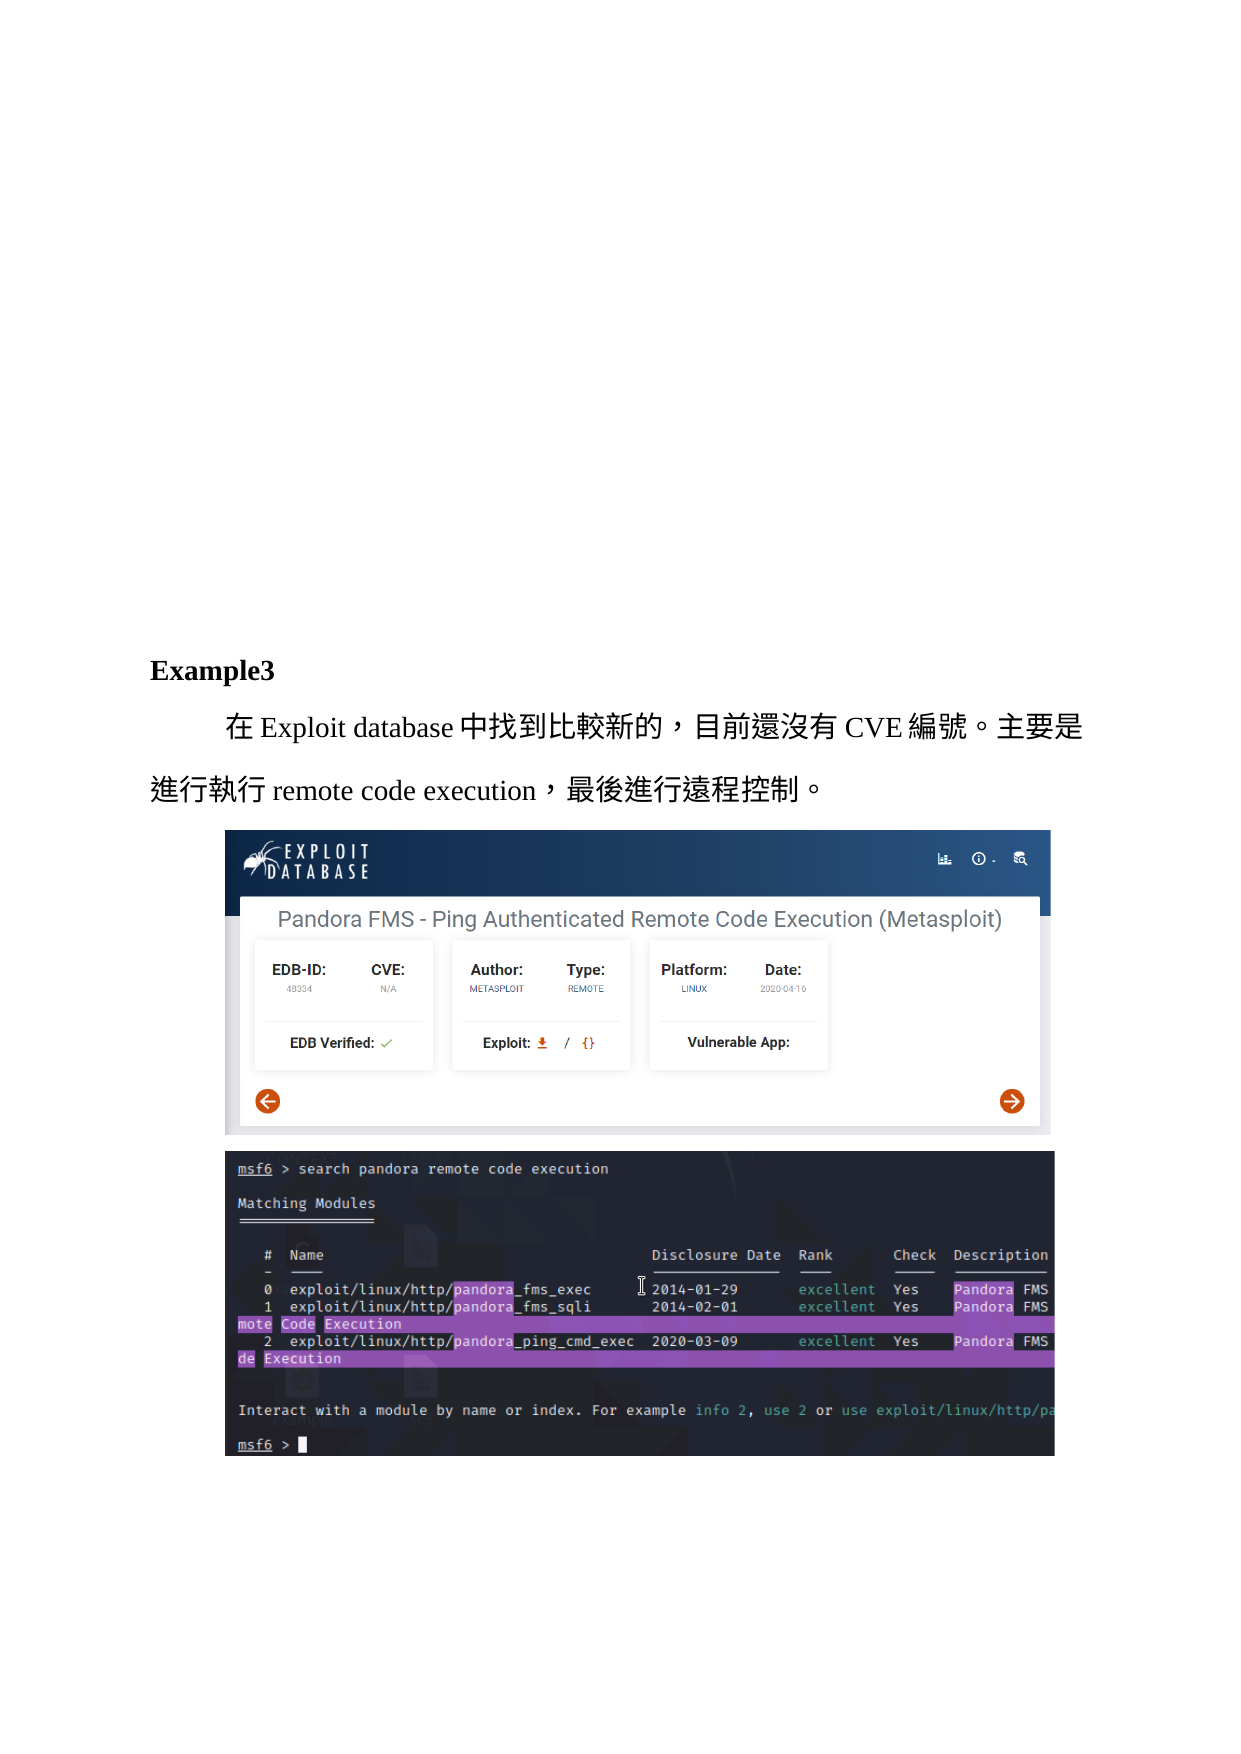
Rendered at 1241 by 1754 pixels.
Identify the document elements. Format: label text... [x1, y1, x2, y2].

subtitle Example3 [150, 653, 1090, 687]
text 在Exploit database中找到比較新的，目前還沒有CVE編號。主要是進行執行remote code execution，最後進行遠程控制。 [150, 703, 1090, 809]
picture [225, 830, 1051, 1135]
picture [225, 1151, 1055, 1456]
